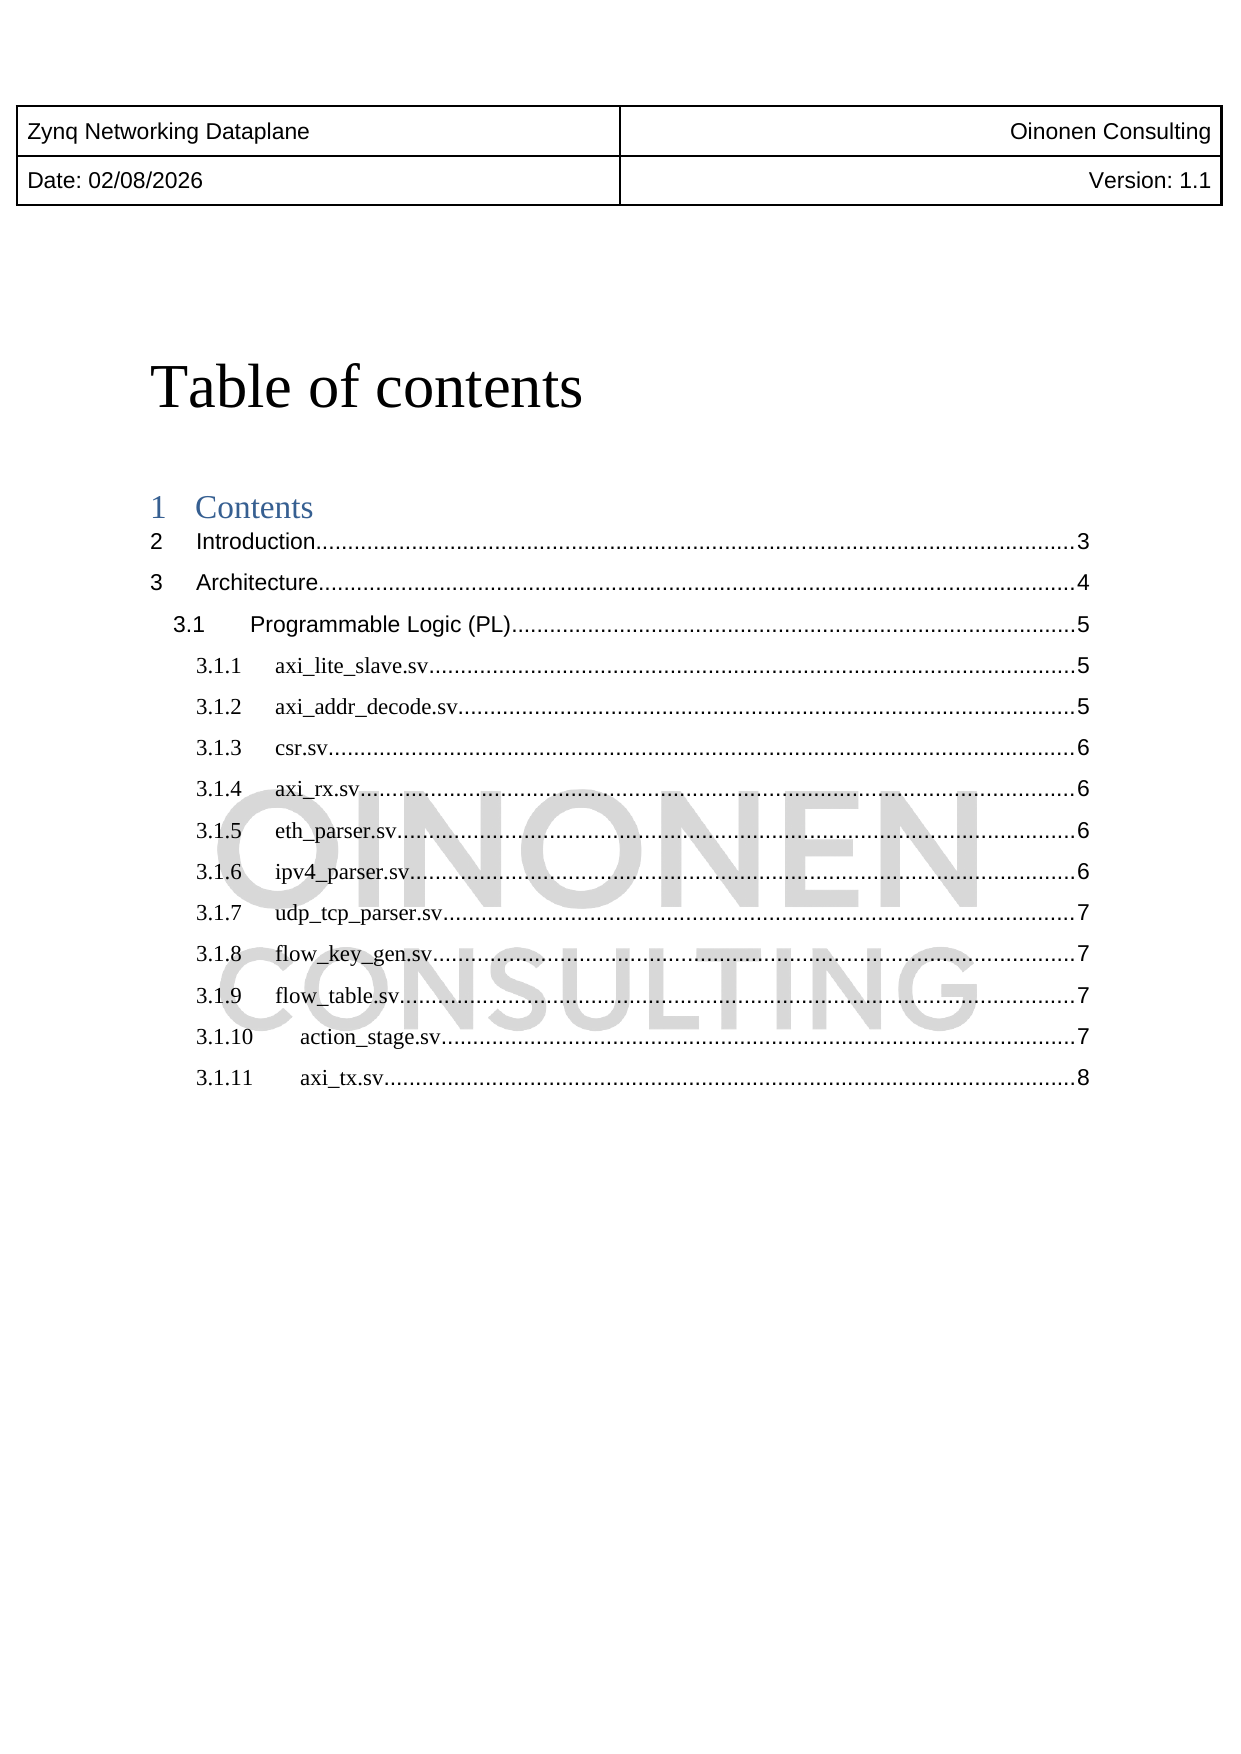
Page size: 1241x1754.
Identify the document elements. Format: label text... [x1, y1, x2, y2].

text Table of contents [150, 349, 1090, 421]
